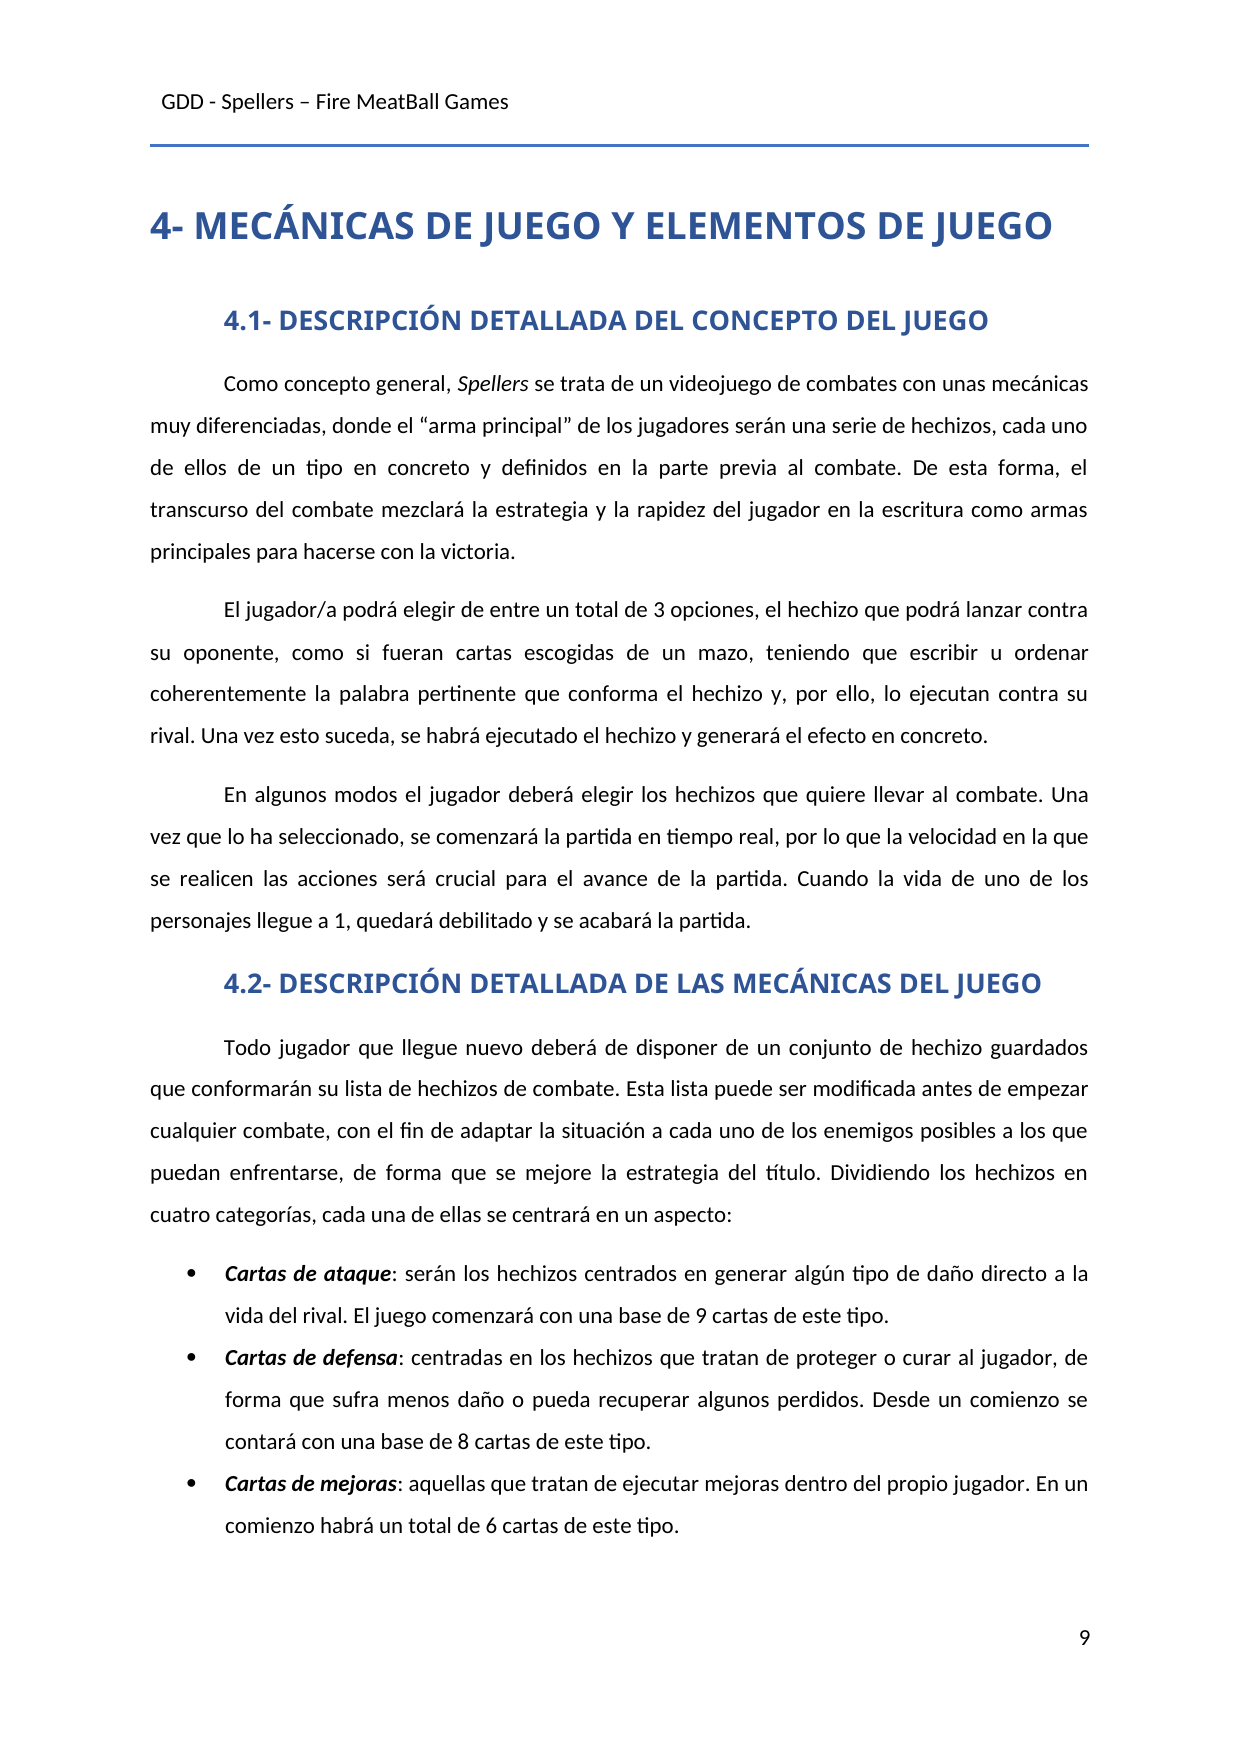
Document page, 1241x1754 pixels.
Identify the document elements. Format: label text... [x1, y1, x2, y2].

text En algunos modos el jugador deberá elegir los hechizos que quiere llevar al combate. Una vez que lo ha seleccionado, se comenzará la partida en tiempo real, por lo que la velocidad en la que se realicen las acciones será crucial para el avance de la partida. Cuando la vida de uno de los personajes llegue a 1, quedará debilitado y se acabará la partida. [150, 780, 1090, 934]
list Cartas de ataque: serán los hechizos centrados en generar algún tipo de daño directo a la vida del rival. El juego comenzará con una base de 9 cartas de este tipo. [187, 1259, 1090, 1329]
subtitle 4- MECÁNICAS DE JUEGO Y ELEMENTOS DE JUEGO [150, 200, 1090, 251]
subtitle 4.2- DESCRIPCIÓN DETALLADA DE LAS MECÁNICAS DEL JUEGO [150, 965, 1090, 1002]
list Cartas de defensa: centradas en los hechizos que tratan de proteger o curar al jugador, de forma que sufra menos daño o pueda recuperar algunos perdidos. Desde un comienzo se contará con una base de 8 cartas de este tipo. [187, 1343, 1090, 1455]
text Todo jugador que llegue nuevo deberá de disponer de un conjunto de hechizo guardados que conformarán su lista de hechizos de combate. Esta lista puede ser modificada antes de empezar cualquier combate, con el fin de adaptar la situación a cada uno de los enemigos posibles a los que puedan enfrentarse, de forma que se mejore la estrategia del título. Dividiendo los hechizos en cuatro categorías, cada una de ellas se centrará en un aspecto: [150, 1033, 1090, 1228]
text Como concepto general, Spellers se trata de un videojuego de combates con unas mecánicas muy diferenciadas, donde el “arma principal” de los jugadores serán una serie de hechizos, cada uno de ellos de un tipo en concreto y definidos en la parte previa al combate. De esta forma, el transcurso del combate mezclará la estrategia y la rapidez del jugador en la escritura como armas principales para hacerse con la victoria. [150, 369, 1090, 565]
text El jugador/a podrá elegir de entre un total de 3 opciones, el hechizo que podrá lanzar contra su oponente, como si fueran cartas escogidas de un mazo, teniendo que escribir u ordenar coherentemente la palabra pertinente que conforma el hechizo y, por ello, lo ejecutan contra su rival. Una vez esto suceda, se habrá ejecutado el hechizo y generará el efecto en concreto. [150, 596, 1090, 749]
list Cartas de mejoras: aquellas que tratan de ejecutar mejoras dentro del propio jugador. En un comienzo habrá un total de 6 cartas de este tipo. [187, 1469, 1090, 1539]
subtitle 4.1- DESCRIPCIÓN DETALLADA DEL CONCEPTO DEL JUEGO [150, 301, 1090, 338]
